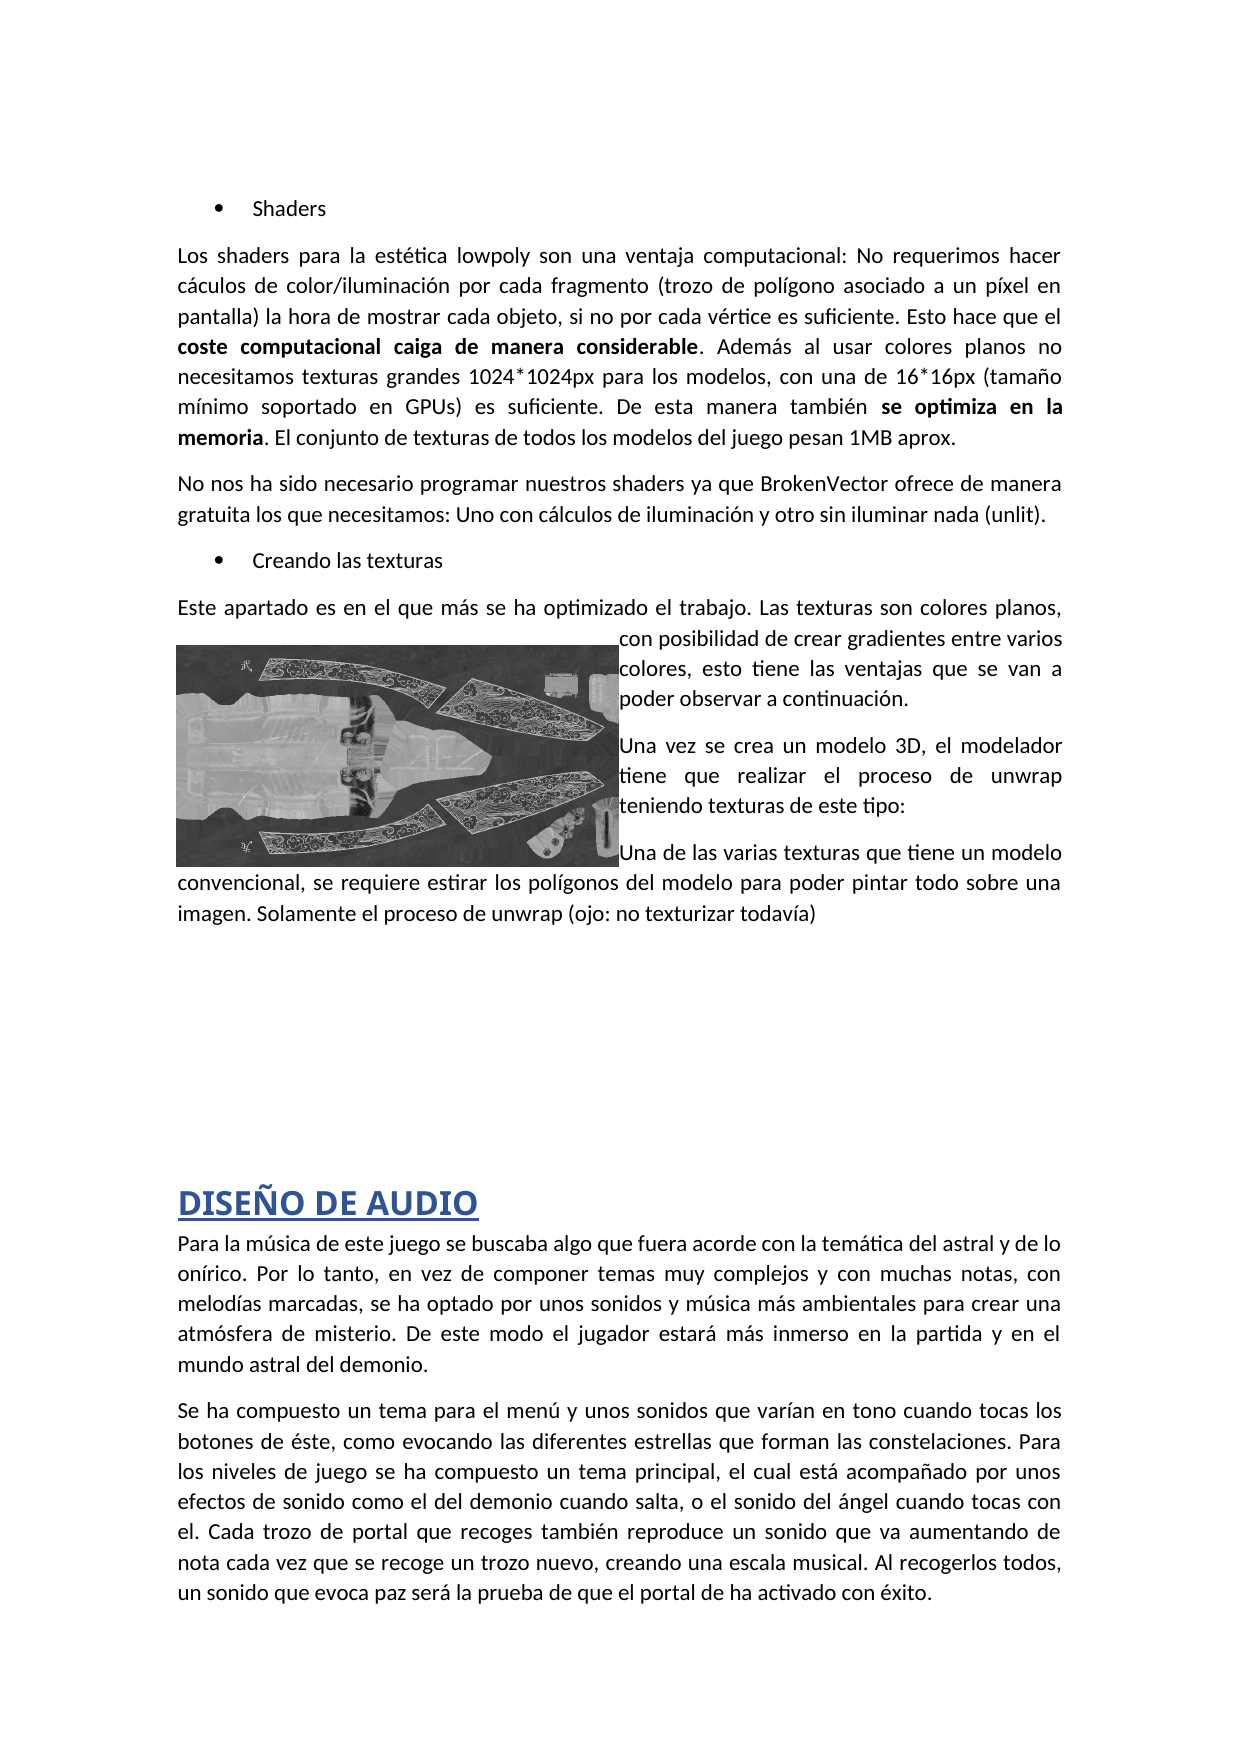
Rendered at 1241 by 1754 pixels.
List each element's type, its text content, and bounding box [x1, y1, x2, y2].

text Este apartado es en el que más se ha optimizado el trabajo. Las texturas son colores planos, con posibilidad de crear gradientes entre varios colores, esto tiene las ventajas que se van a poder observar a continuación. [177, 593, 1063, 712]
list Creando las texturas [215, 547, 1063, 574]
text Los shaders para la estética lowpoly son una ventaja computacional: No requerimos hacer cáculos de color/iluminación por cada fragmento (trozo de polígono asociado a un píxel en pantalla) la hora de mostrar cada objeto, si no por cada vértice es suficiente. Esto hace que el coste computacional caiga de manera considerable. Además al usar colores planos no necesitamos texturas grandes 1024*1024px para los modelos, con una de 16*16px (tamaño mínimo soportado en GPUs) es suficiente. De esta manera también se optimiza en la memoria. El conjunto de texturas de todos los modelos del juego pesan 1MB aprox. [177, 241, 1063, 451]
text Se ha compuesto un tema para el menú y unos sonidos que varían en tono cuando tocas los botones de éste, como evocando las diferentes estrellas que forman las constelaciones. Para los niveles de juego se ha compuesto un tema principal, el cual está acompañado por unos efectos de sonido como el del demonio cuando salta, o el sonido del ángel cuando tocas con el. Cada trozo de portal que recoges también reproduce un sonido que va aumentando de nota cada vez que se recoge un trozo nuevo, creando una escala musical. Al recogerlos todos, un sonido que evoca paz será la prueba de que el portal de ha activado con éxito. [177, 1397, 1063, 1606]
text Una de las varias texturas que tiene un modelo convencional, se requiere estirar los polígonos del modelo para poder pintar todo sobre una imagen. Solamente el proceso de unwrap (ojo: no texturizar todavía) [177, 838, 1063, 927]
text Para la música de este juego se buscaba algo que fuera acorde con la temática del astral y de lo onírico. Por lo tanto, en vez de componer temas muy complejos y con muchas notas, con melodías marcadas, se ha optado por unos sonidos y música más ambientales para crear una atmósfera de misterio. De este modo el jugador estará más inmerso en la partida y en el mundo astral del demonio. [177, 1229, 1063, 1378]
subtitle DISEÑO DE AUDIO [177, 1180, 1063, 1225]
text Una vez se crea un modelo 3D, el modelador tiene que realizar el proceso de unwrap teniendo texturas de este tipo: [619, 731, 1063, 819]
text No nos ha sido necesario programar nuestros shaders ya que BrokenVector ofrece de manera gratuita los que necesitamos: Uno con cálculos de iluminación y otro sin iluminar nada (unlit). [177, 469, 1063, 528]
picture [176, 645, 619, 867]
list Shaders [215, 194, 1063, 222]
